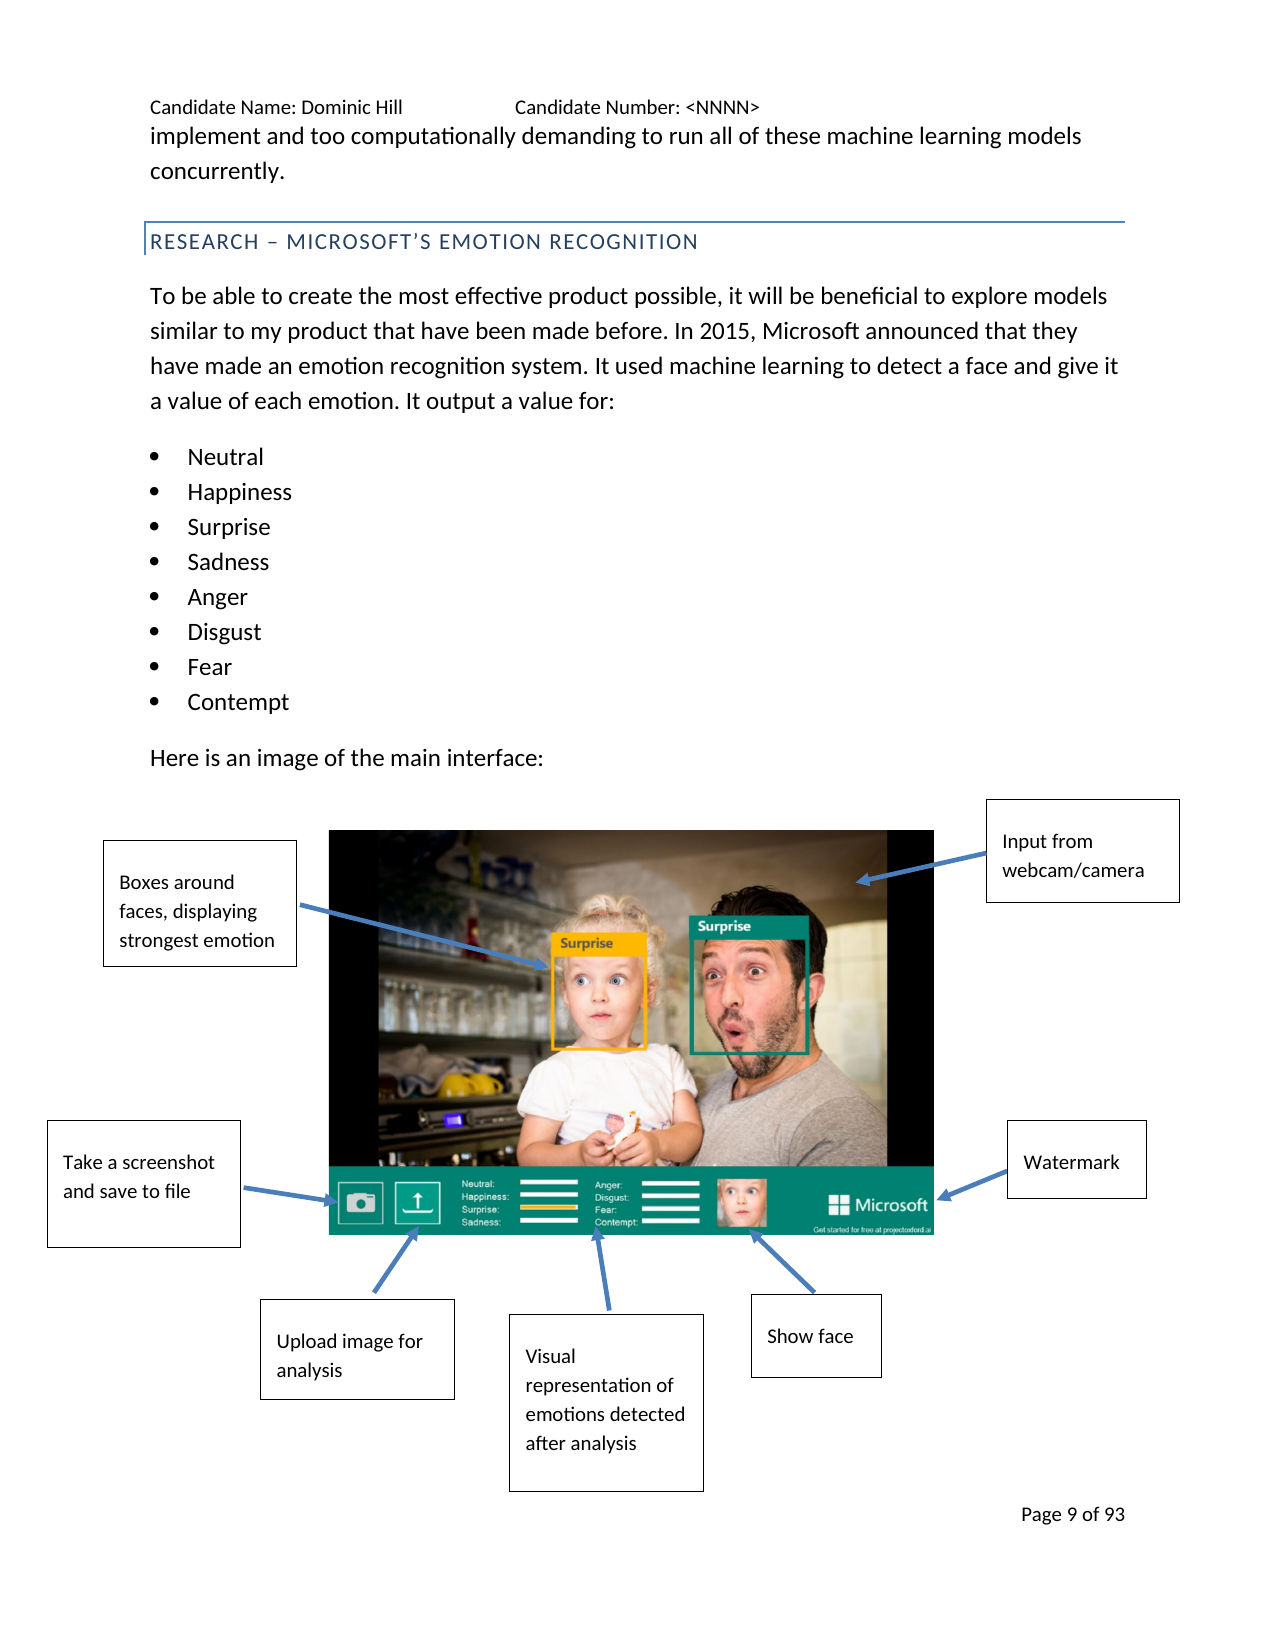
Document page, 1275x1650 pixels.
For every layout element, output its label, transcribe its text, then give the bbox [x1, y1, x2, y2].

list Contempt [150, 686, 1125, 716]
text To be able to create the most effective product possible, it will be beneficial to explore models similar to my product that have been made before. In 2015, Microsoft announced that they have made an emotion recognition system. It used machine learning to detect a face and give it a value of each emotion. It output a value for: [150, 280, 1125, 416]
list Fear [150, 651, 1125, 681]
list Neutral [150, 441, 1125, 471]
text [150, 120, 1125, 186]
list Sadness [150, 546, 1125, 576]
text Here is an image of the main interface: [150, 742, 1125, 772]
list Anger [150, 581, 1125, 611]
list Happiness [150, 476, 1125, 506]
subtitle Research – Microsoft’s emotion recognition [146, 223, 1125, 255]
list Surprise [150, 511, 1125, 541]
picture [327, 830, 934, 1234]
list Disgust [150, 616, 1125, 646]
